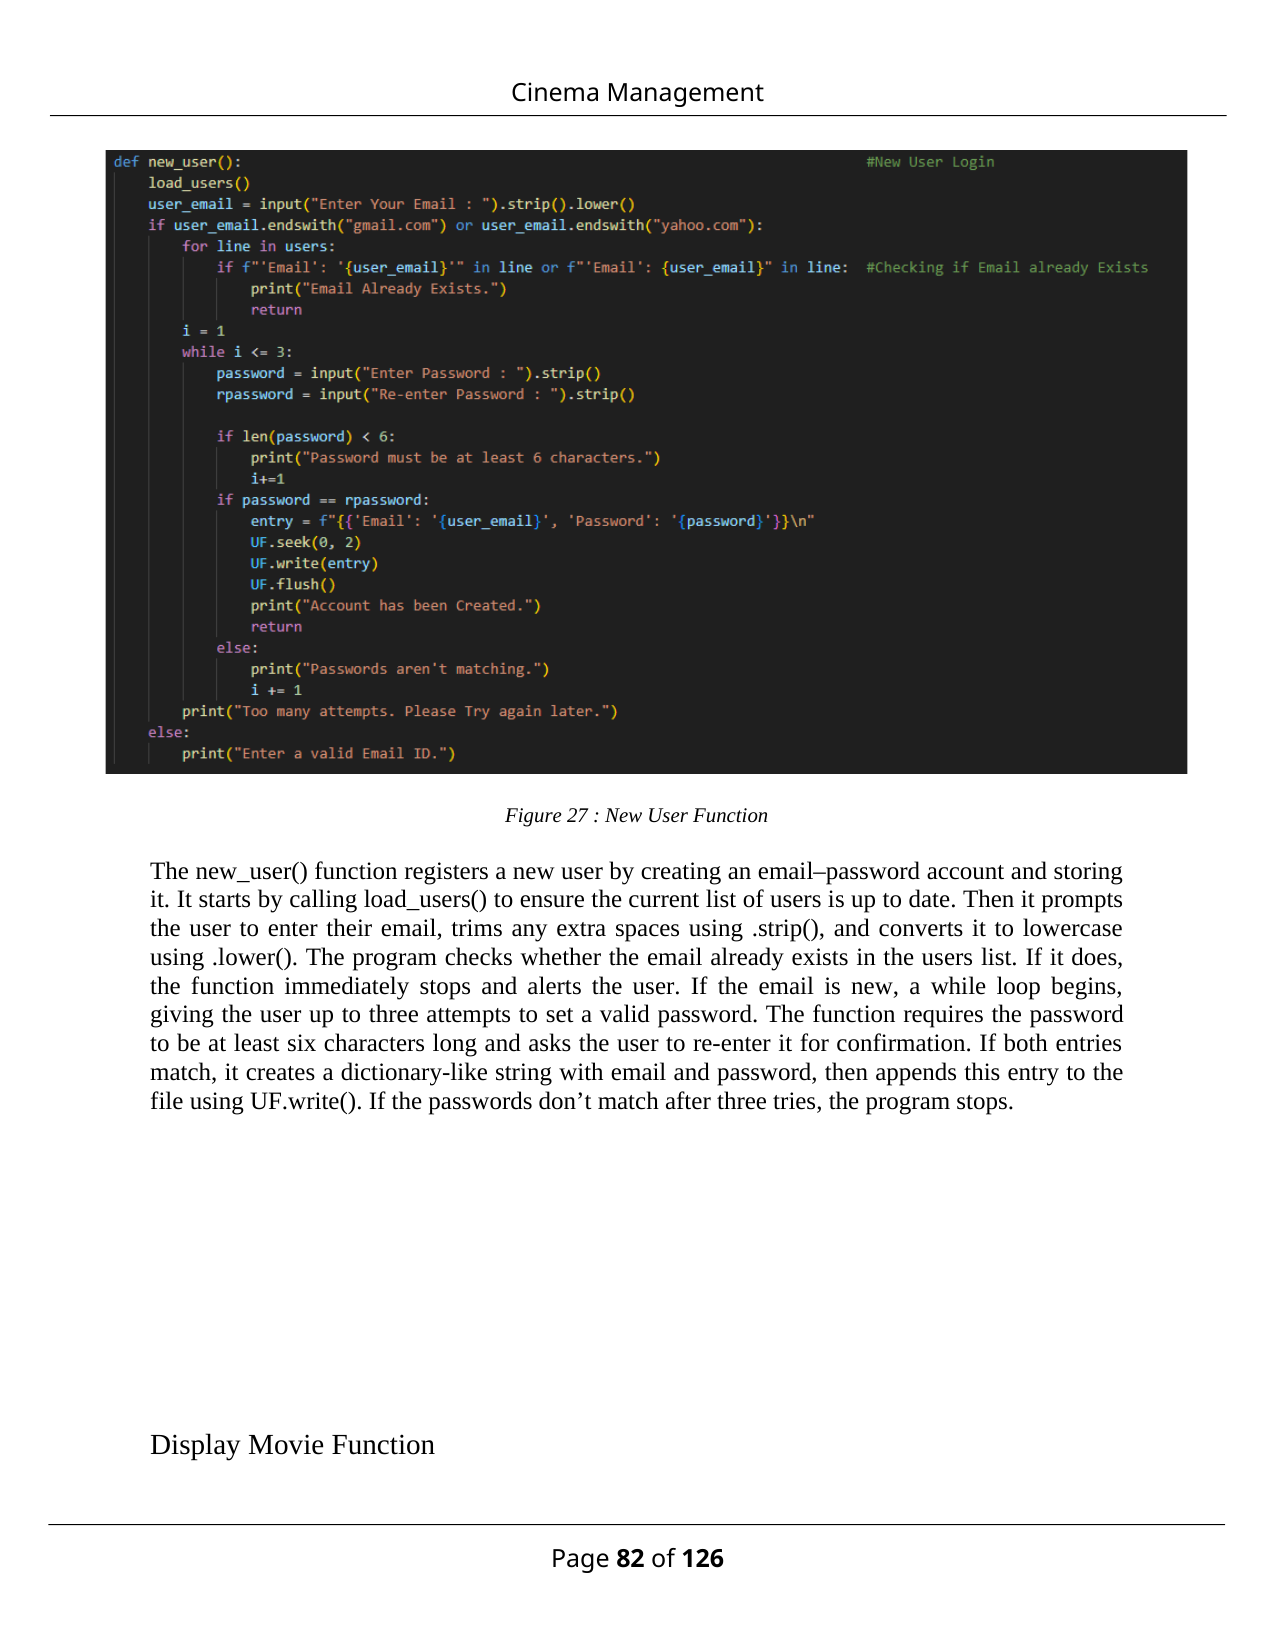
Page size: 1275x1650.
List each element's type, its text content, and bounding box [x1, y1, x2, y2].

picture [105, 150, 1188, 774]
text Figure 27 : New User Function [150, 803, 1125, 827]
list Display Movie Function [150, 1427, 1125, 1460]
text The new_user() function registers a new user by creating an email–password account and storing it. It starts by calling load_users() to ensure the current list of users is up to date. Then it prompts the user to enter their email, trims any extra spaces using .strip(), and converts it to lowercase using .lower(). The program checks whether the email already exists in the users list. If it does, the function immediately stops and alerts the user. If the email is new, a while loop begins, giving the user up to three attempts to set a valid password. The function requires the password to be at least six characters long and asks the user to re-enter it for confirmation. If both entries match, it creates a dictionary-like string with email and password, then appends this entry to the file using UF.write(). If the passwords don’t match after three tries, the program stops. [150, 856, 1125, 1114]
